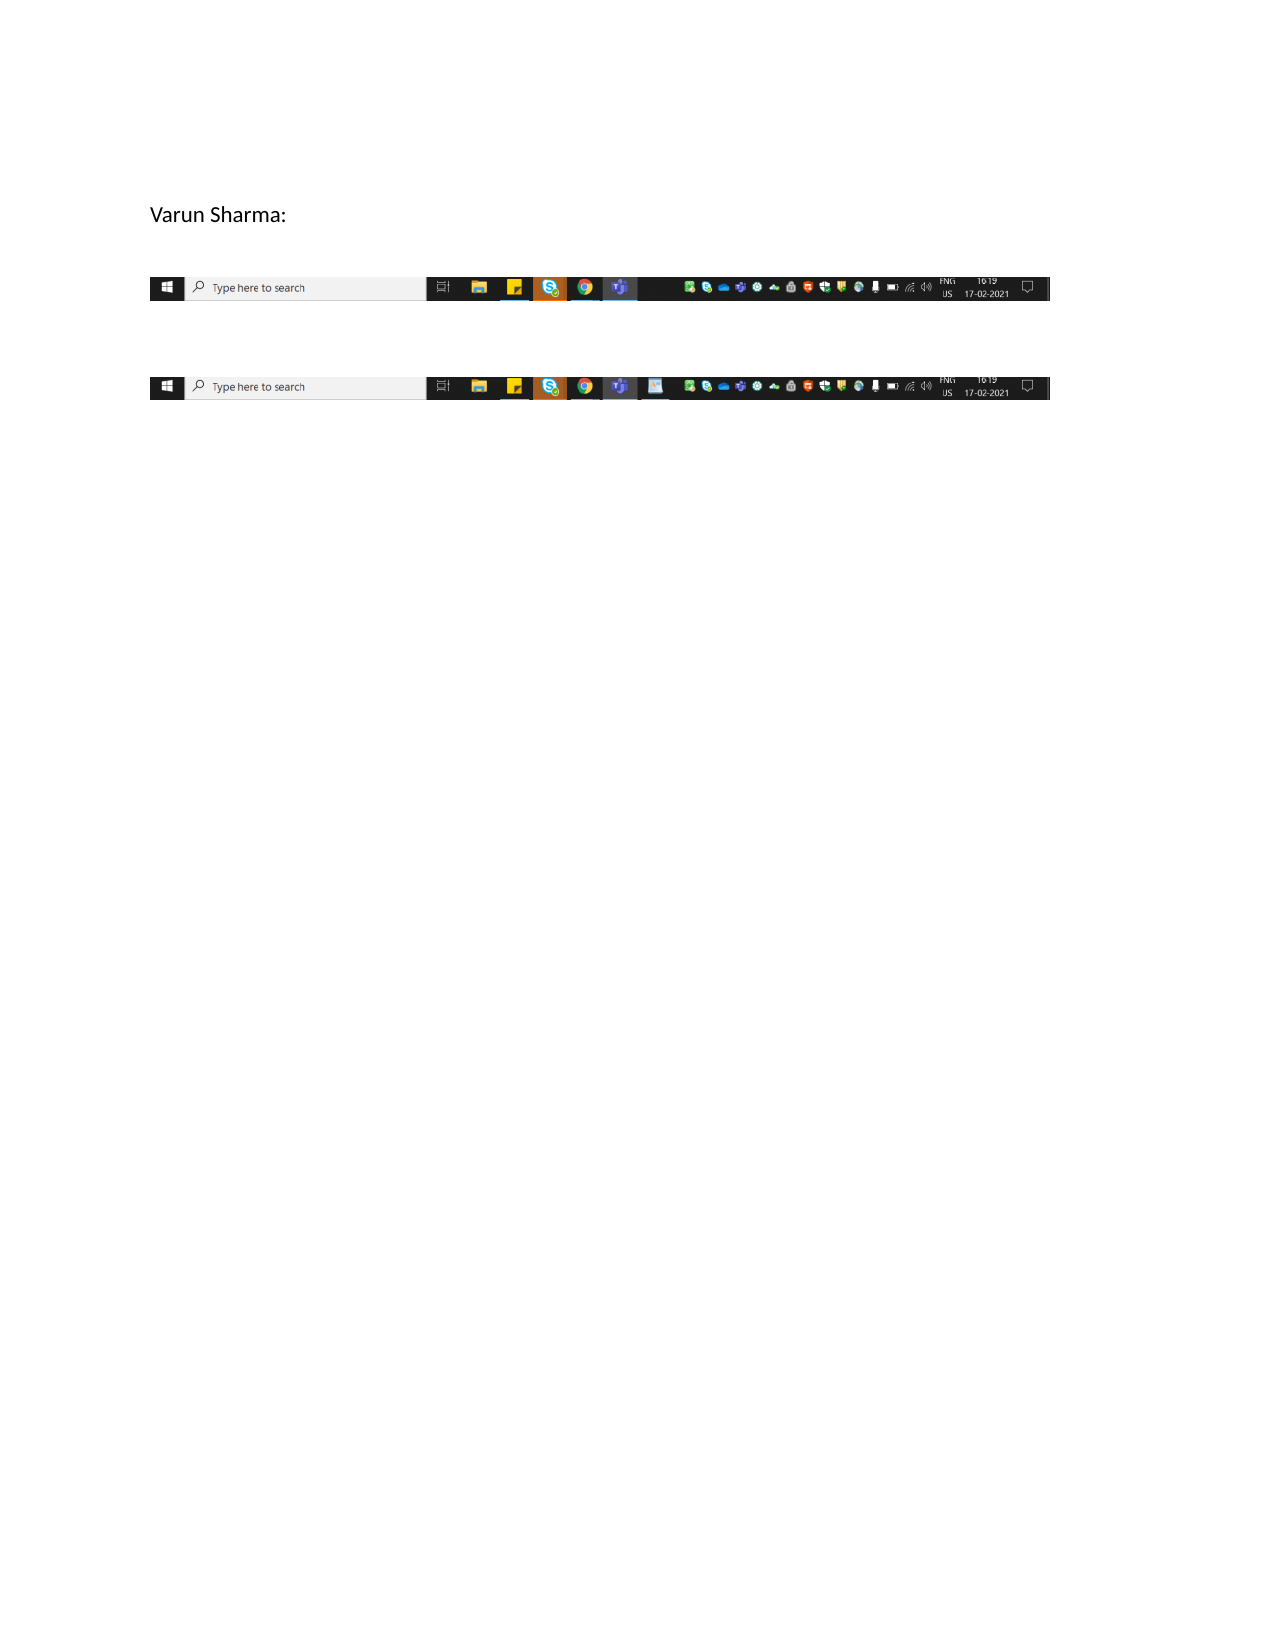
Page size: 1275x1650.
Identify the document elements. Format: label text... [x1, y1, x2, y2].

text Varun Sharma: [150, 199, 1125, 228]
